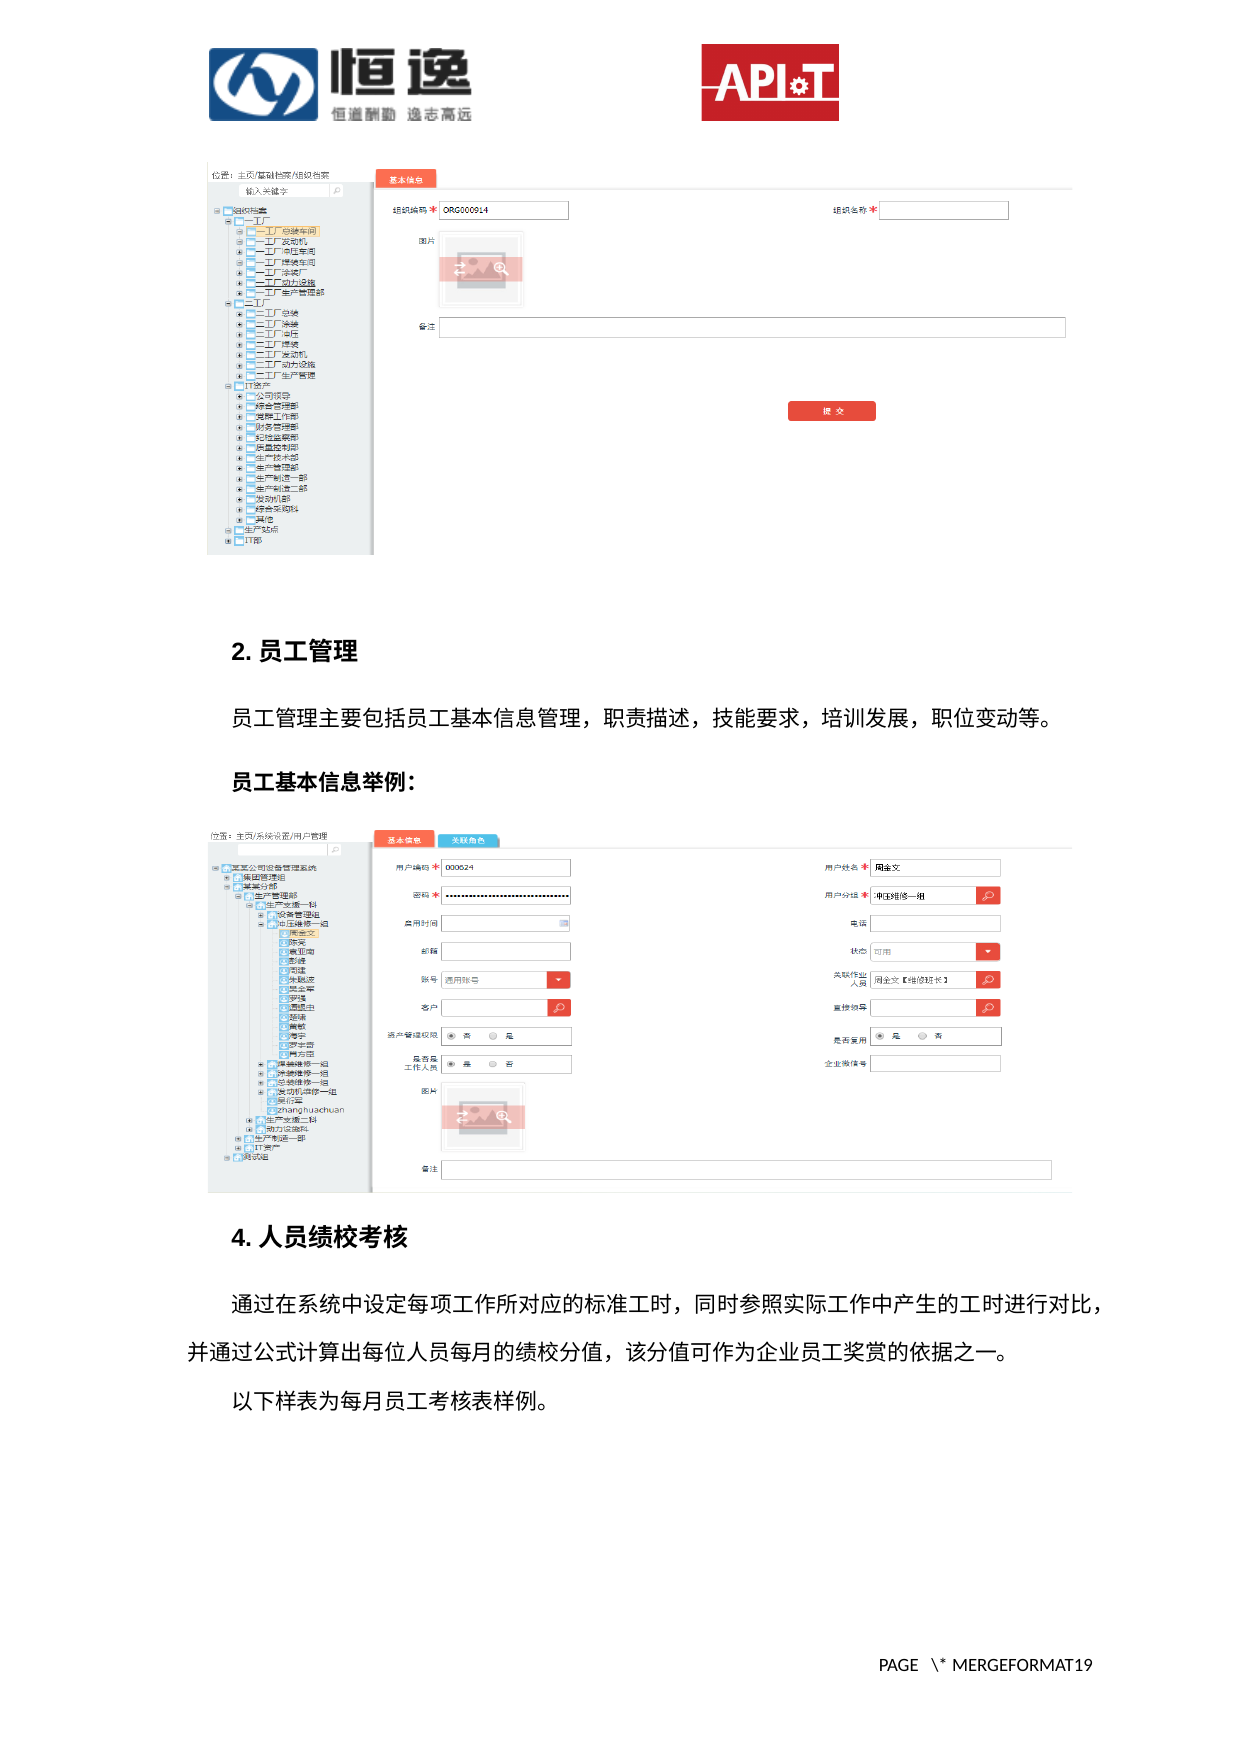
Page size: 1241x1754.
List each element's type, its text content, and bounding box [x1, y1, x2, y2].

text 4. 人员绩校考核 [187, 1203, 1093, 1268]
picture [207, 823, 1073, 1193]
text 2. 员工管理 [187, 617, 1093, 682]
picture [701, 44, 839, 121]
text 员工管理主要包括员工基本信息管理，职责描述，技能要求，培训发展，职位变动等。 [187, 700, 1093, 733]
text 以下样表为每月员工考核表样例。 [187, 1383, 1093, 1416]
picture [209, 48, 474, 121]
text 通过在系统中设定每项工作所对应的标准工时，同时参照实际工作中产生的工时进行对比，并通过公式计算出每位人员每月的绩校分值，该分值可作为企业员工奖赏的依据之一。 [187, 1286, 1093, 1367]
picture [207, 162, 1073, 555]
text 员工基本信息举例： [187, 765, 1093, 797]
